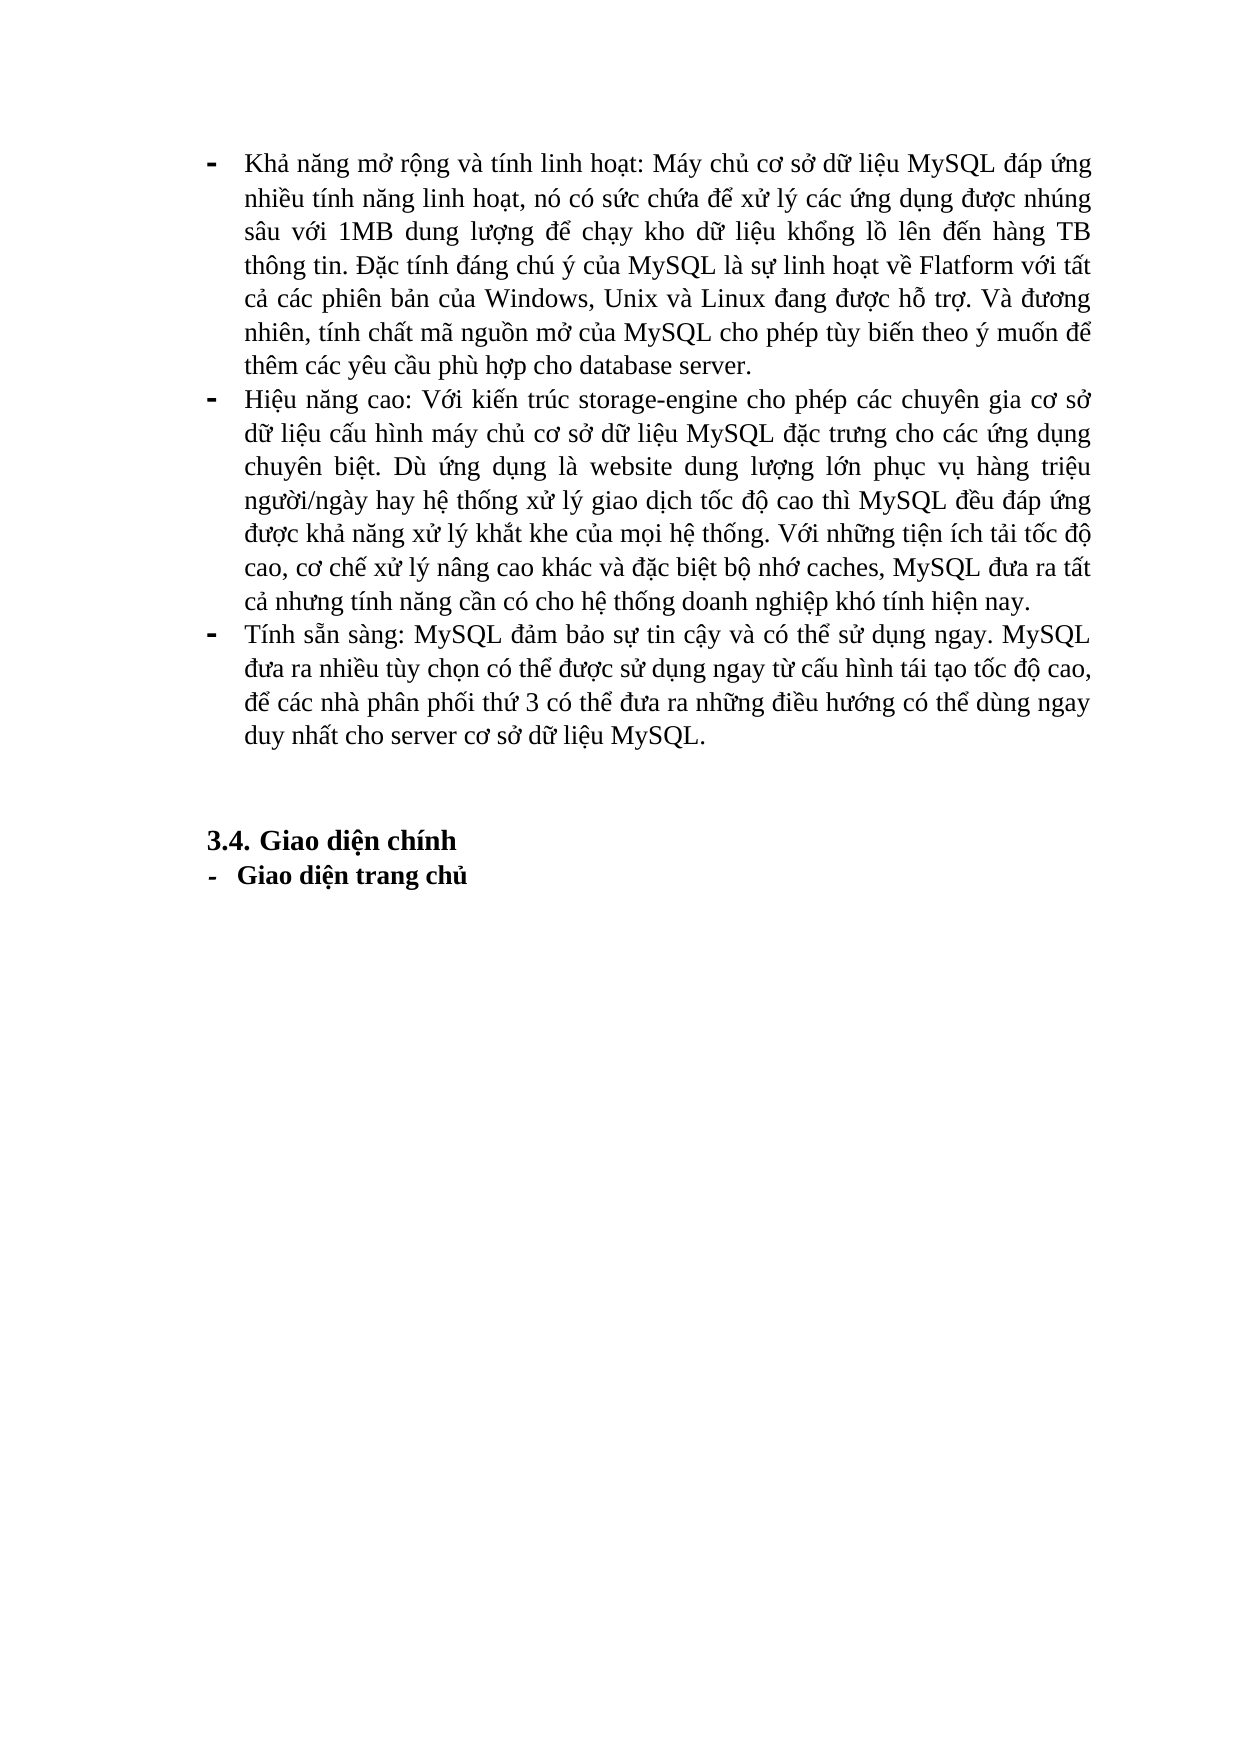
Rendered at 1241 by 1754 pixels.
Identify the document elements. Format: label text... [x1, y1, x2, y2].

list Hiệu năng cao: Với kiến trúc storage-engine cho phép các chuyên gia cơ sở dữ liệu cấu hình máy chủ cơ sở dữ liệu MySQL đặc trưng cho các ứng dụng chuyên biệt. Dù ứng dụng là website dung lượng lớn phục vụ hàng triệu người/ngày hay hệ thống xử lý giao dịch tốc độ cao thì MySQL đều đáp ứng được khả năng xử lý khắt khe của mọi hệ thống. Với những tiện ích tải tốc độ cao, cơ chế xử lý nâng cao khác và đặc biệt bộ nhớ caches, MySQL đưa ra tất cả nhưng tính năng cần có cho hệ thống doanh nghiệp khó tính hiện nay. [207, 383, 1093, 616]
list Giao diện trang chủ [207, 859, 1093, 891]
list Giao diện chính [207, 823, 1093, 856]
list Khả năng mở rộng và tính linh hoạt: Máy chủ cơ sở dữ liệu MySQL đáp ứng nhiều tính năng linh hoạt, nó có sức chứa để xử lý các ứng dụng được nhúng sâu với 1MB dung lượng để chạy kho dữ liệu khổng lồ lên đến hàng TB thông tin. Đặc tính đáng chú ý của MySQL là sự linh hoạt về Flatform với tất cả các phiên bản của Windows, Unix và Linux đang được hỗ trợ. Và đương nhiên, tính chất mã nguồn mở của MySQL cho phép tùy biến theo ý muốn để thêm các yêu cầu phù hợp cho database server. [207, 148, 1093, 381]
list Tính sẵn sàng: MySQL đảm bảo sự tin cậy và có thể sử dụng ngay. MySQL đưa ra nhiều tùy chọn có thể được sử dụng ngay từ cấu hình tái tạo tốc độ cao, để các nhà phân phối thứ 3 có thể đưa ra những điều hướng có thể dùng ngay duy nhất cho server cơ sở dữ liệu MySQL. [207, 618, 1093, 751]
